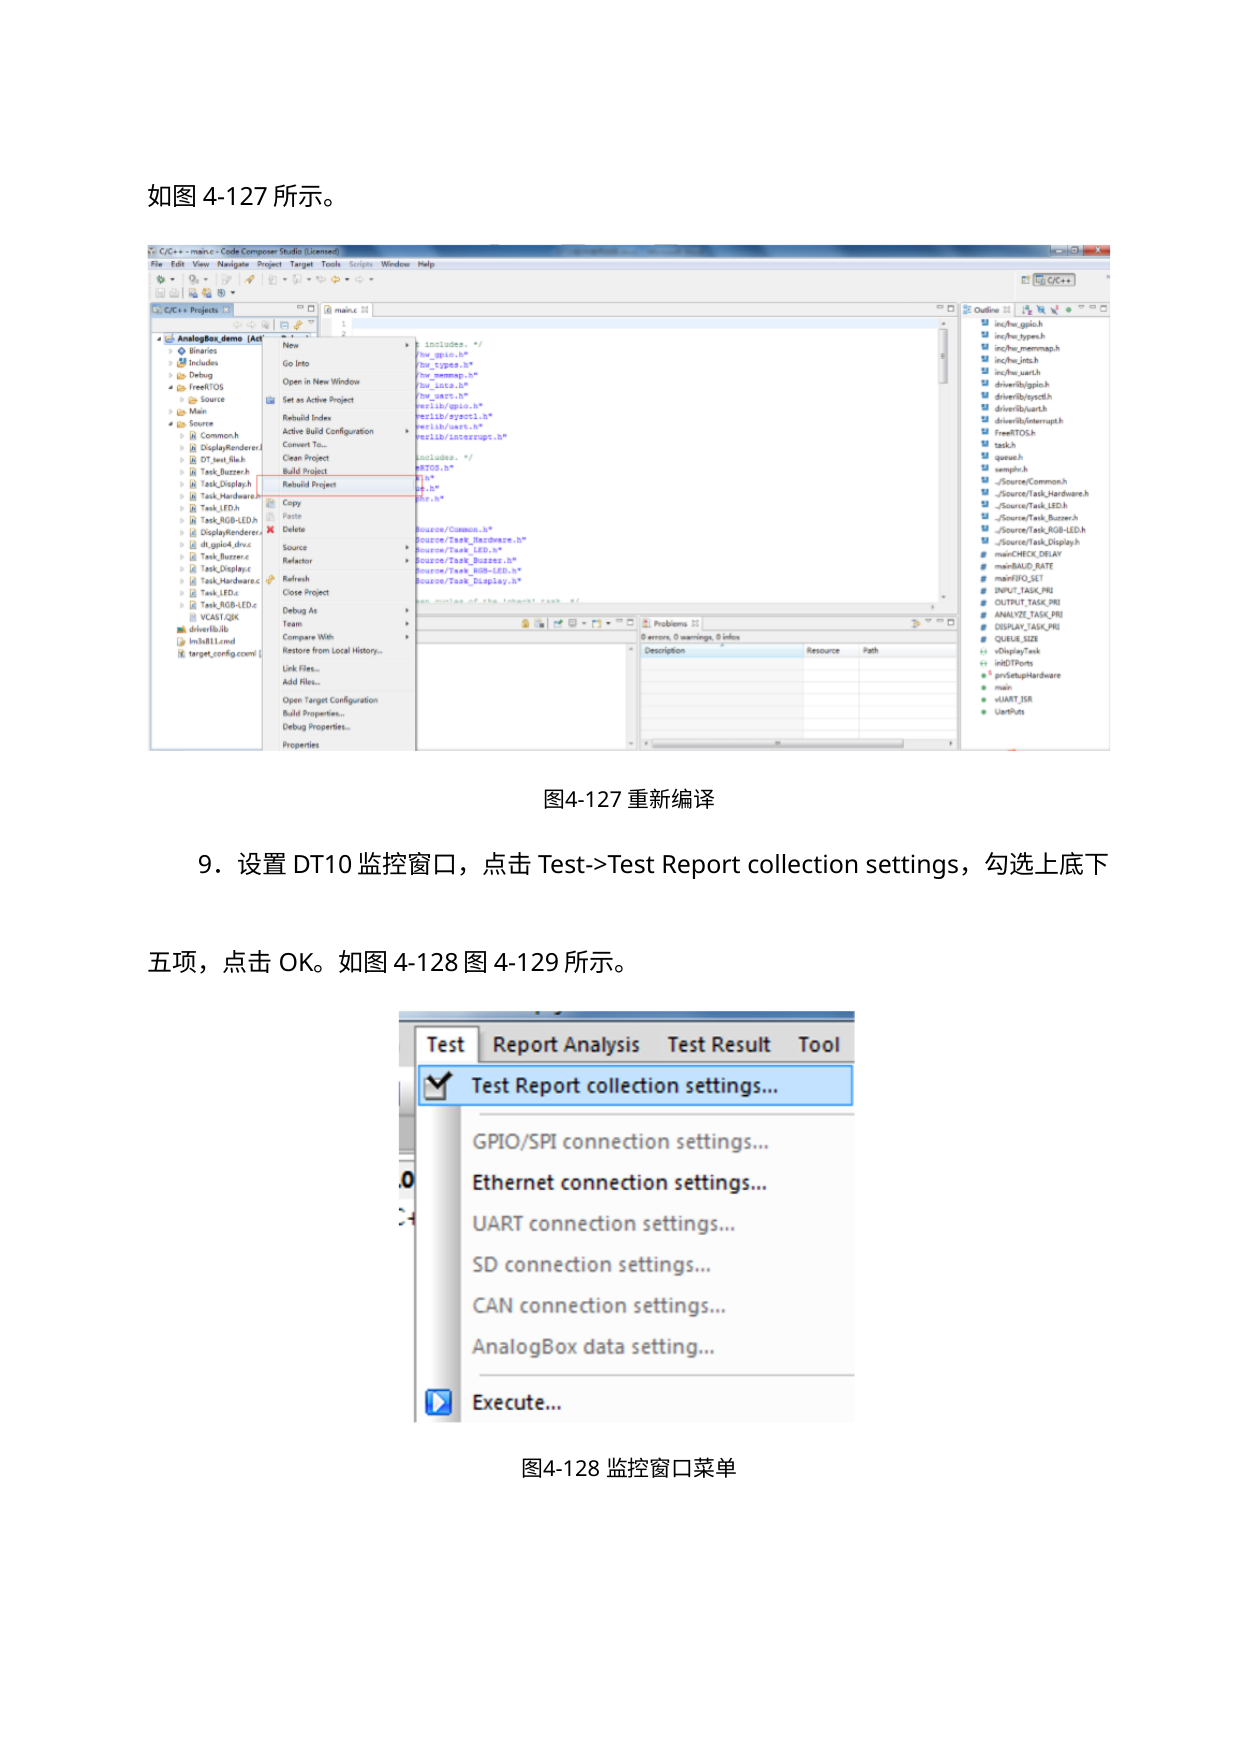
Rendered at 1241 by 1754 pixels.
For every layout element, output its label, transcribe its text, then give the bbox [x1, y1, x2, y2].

picture [147, 244, 1111, 751]
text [148, 162, 1110, 227]
text 图4-128 监控窗口菜单 [148, 1450, 1110, 1483]
picture [398, 1010, 860, 1425]
text 图4-127 重新编译 [148, 782, 1110, 814]
text 9．设置DT10监控窗口，点击Test->Test Report collection settings，勾选上底下五项，点击 OK。如图4-128图4-129所示。 [148, 830, 1110, 993]
